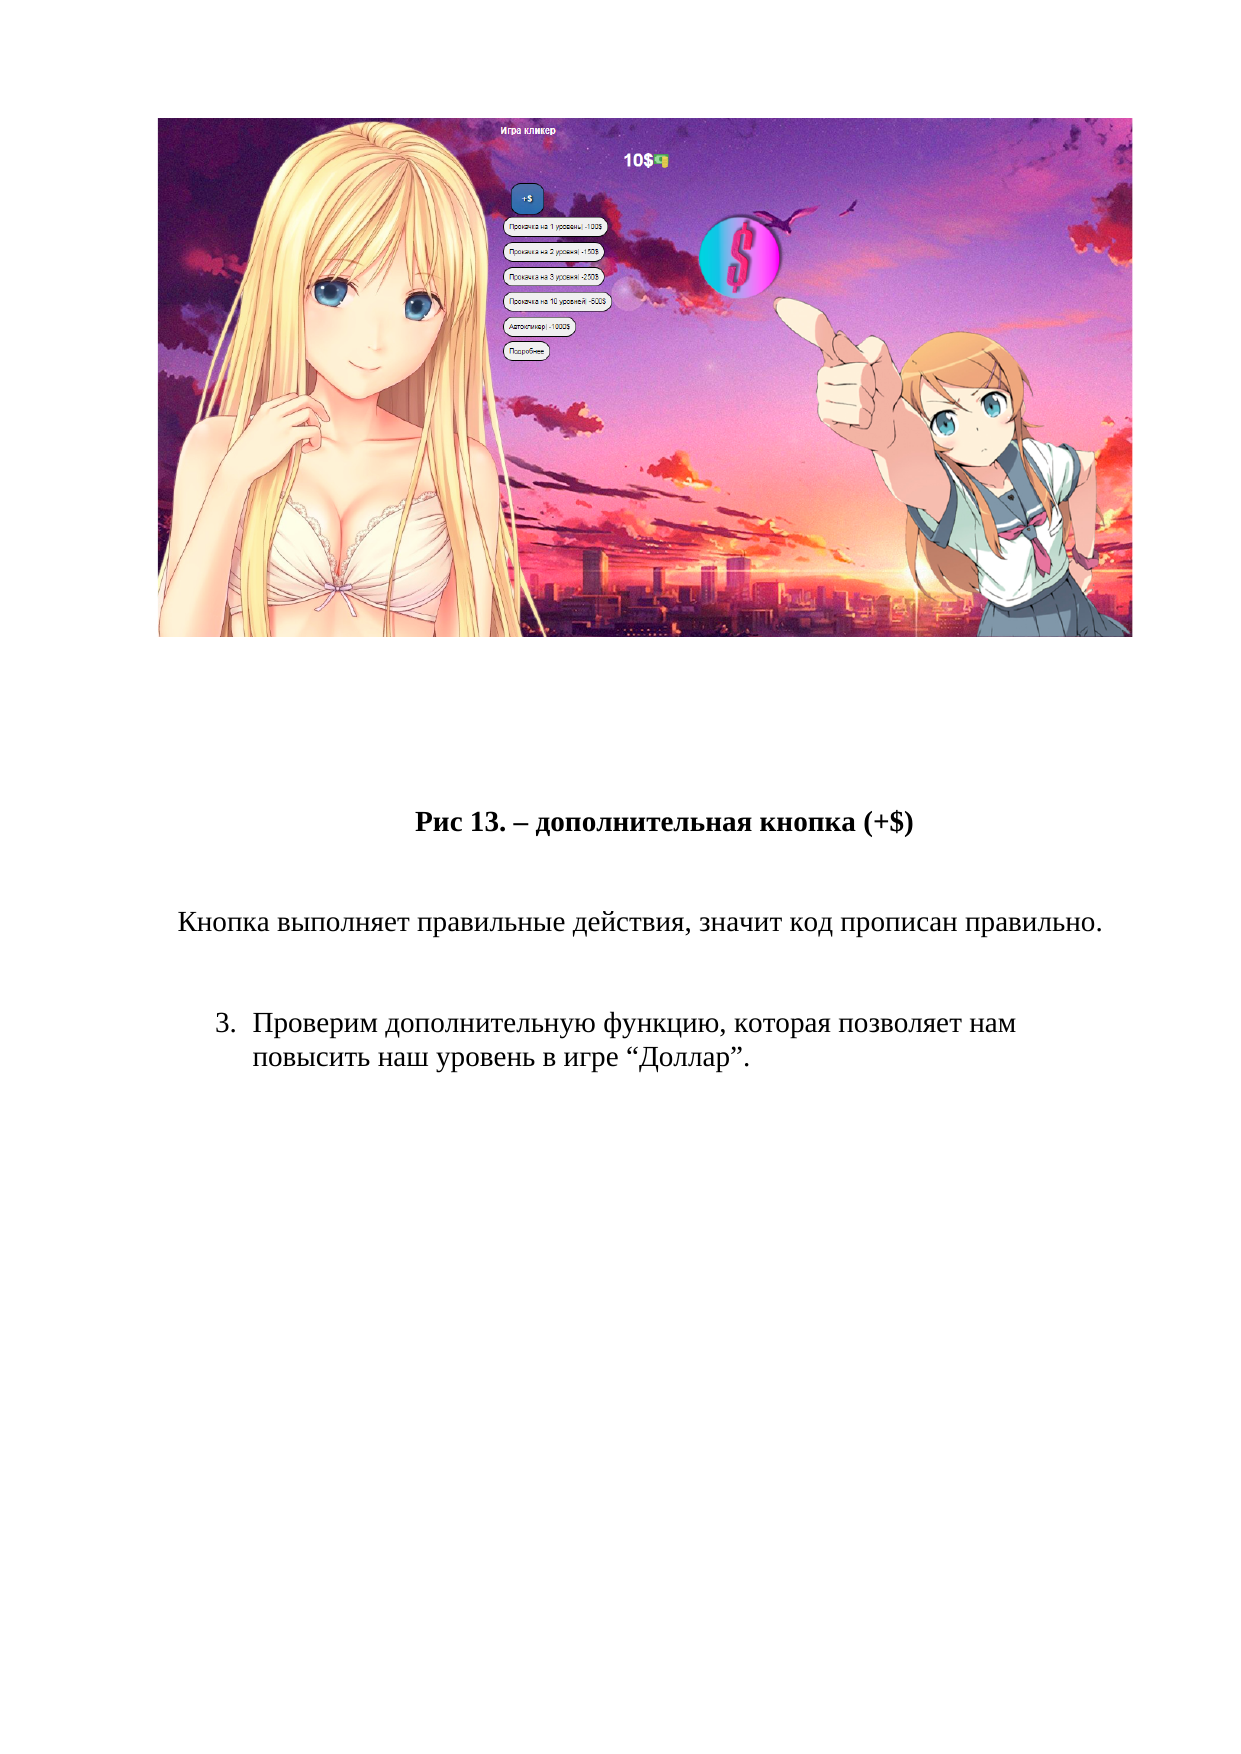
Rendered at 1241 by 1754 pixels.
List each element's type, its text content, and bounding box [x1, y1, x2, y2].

text Кнопка выполняет правильные действия, значит код прописан правильно. [177, 904, 1152, 938]
text Рис 13. – дополнительная кнопка (+$) [177, 804, 1152, 837]
picture [157, 118, 1133, 637]
list Проверим дополнительную функцию, которая позволяет нам повысить наш уровень в игре “Доллар”. [215, 1005, 1093, 1072]
